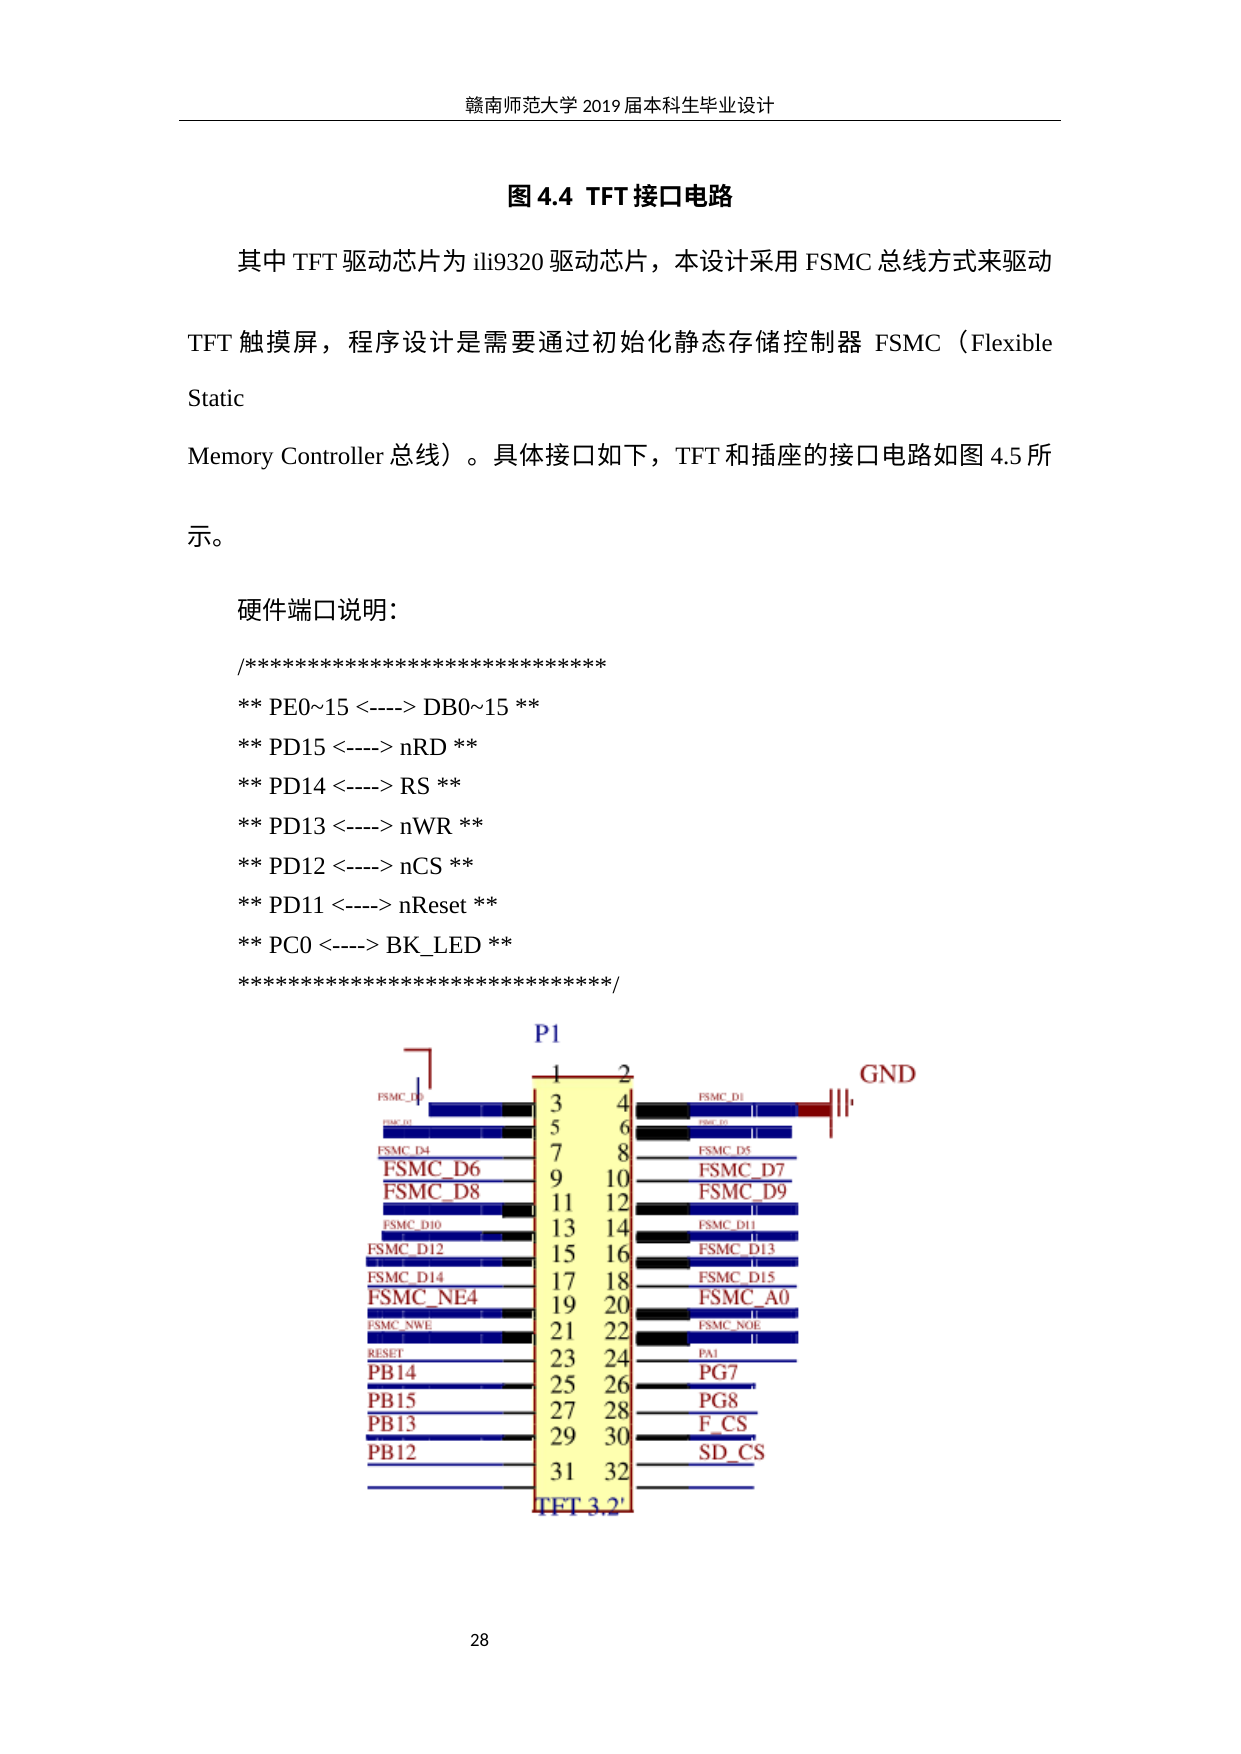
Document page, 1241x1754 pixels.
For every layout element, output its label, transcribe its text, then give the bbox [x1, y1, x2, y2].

text ******************************/ [187, 968, 1053, 1000]
text Memory Controller总线）。具体接口如下，TFT和插座的接口电路如图4.5所示。 [187, 421, 1053, 567]
text 图4.4 TFT接口电路 [187, 162, 1053, 227]
text ** PC0 <----> BK_LED ** [187, 928, 1053, 961]
text ** PE0~15 <----> DB0~15 ** [187, 690, 1053, 723]
text ** PD13 <----> nWR ** [187, 809, 1053, 842]
picture [302, 1007, 938, 1524]
text 硬件端口说明： [187, 576, 1053, 641]
text ** PD11 <----> nReset ** [187, 888, 1053, 921]
text ** PD12 <----> nCS ** [187, 849, 1053, 881]
text /***************************** [187, 650, 1053, 683]
text 其中TFT驱动芯片为ili9320驱动芯片，本设计采用FSMC总线方式来驱动TFT触摸屏，程序设计是需要通过初始化静态存储控制器 FSMC（Flexible Static [187, 227, 1053, 414]
text ** PD14 <----> RS ** [187, 769, 1053, 802]
text ** PD15 <----> nRD ** [187, 730, 1053, 762]
